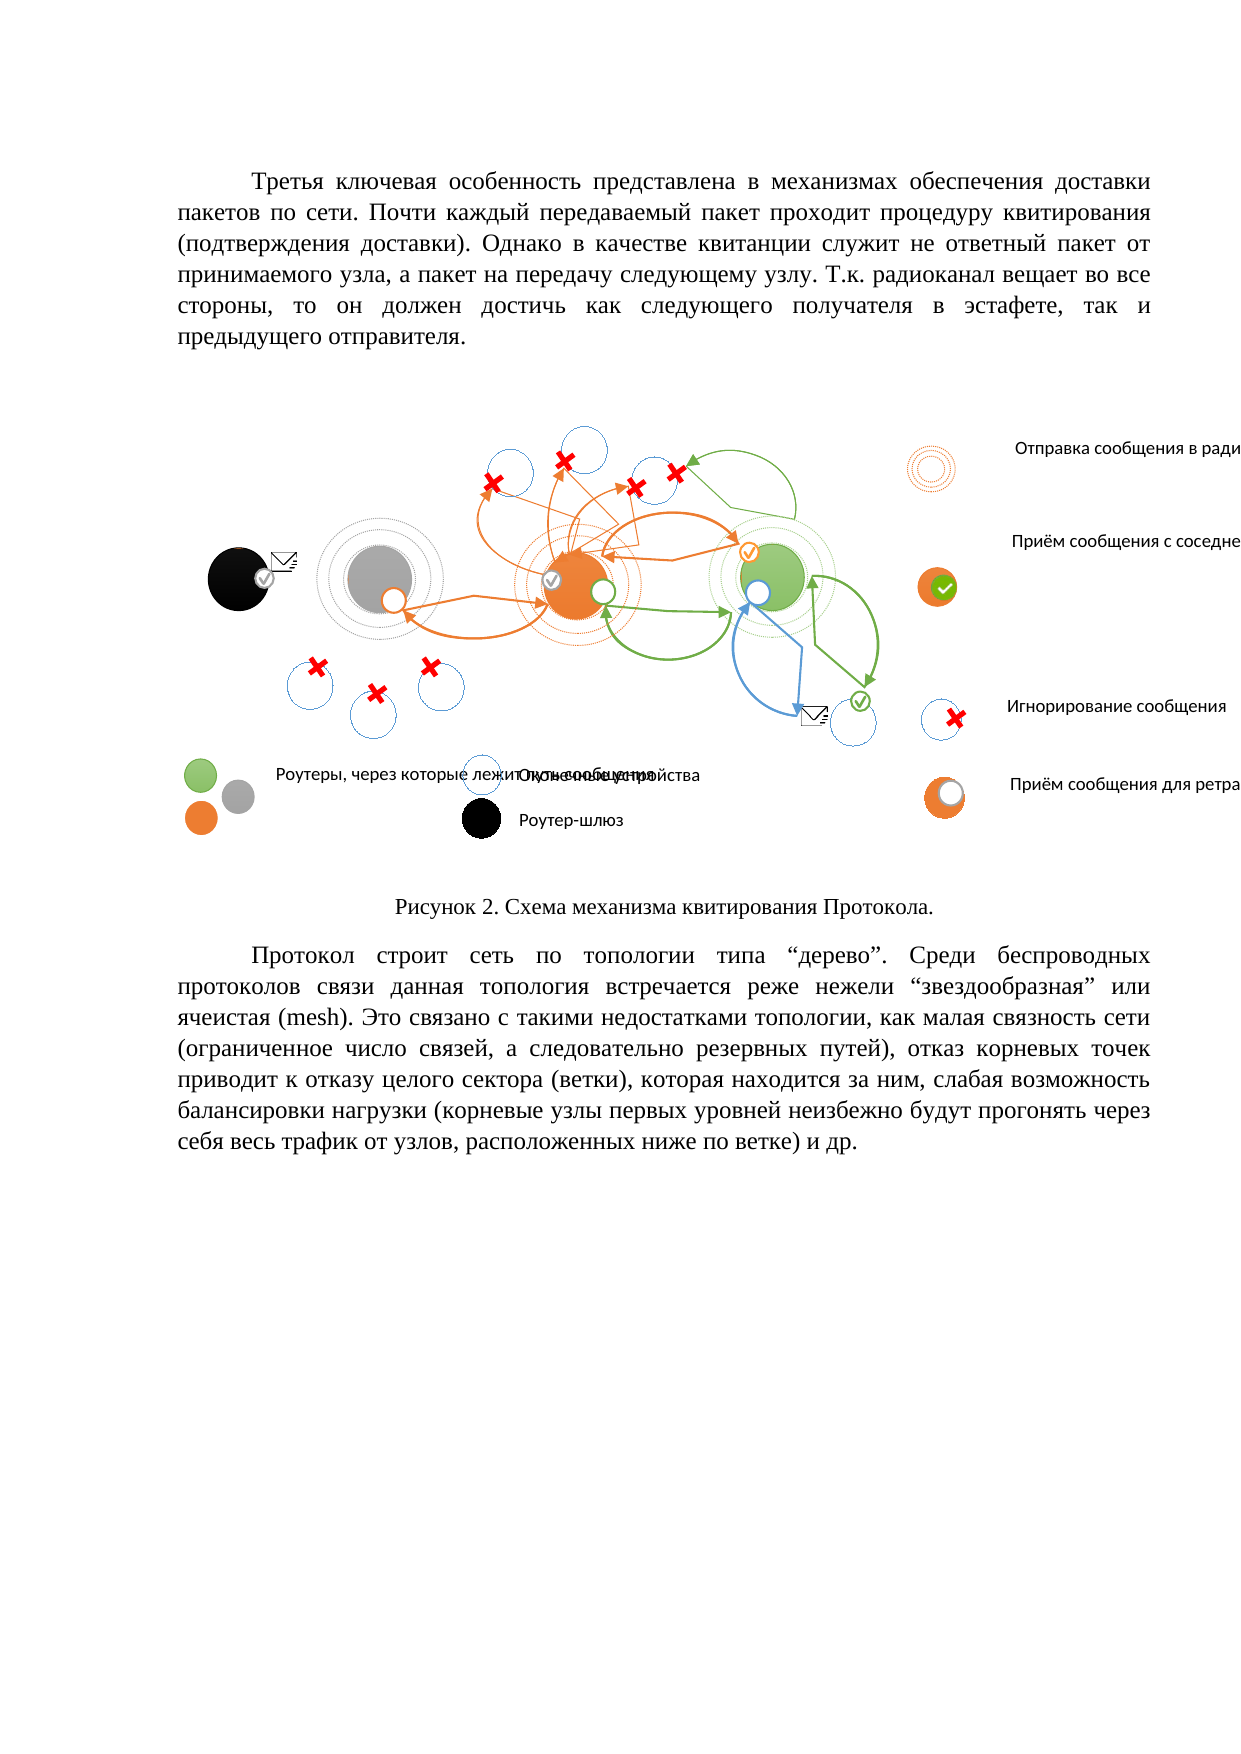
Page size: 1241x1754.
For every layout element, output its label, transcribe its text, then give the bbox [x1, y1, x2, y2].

picture [924, 568, 964, 607]
picture [801, 706, 828, 726]
picture [271, 552, 297, 572]
text Рисунок 2. Схема механизма квитирования Протокола. [177, 893, 1152, 919]
text Протокол строит сеть по топологии типа “дерево”. Среди беспроводных протоколов связи данная топология встречается реже нежели “звездообразная” или ячеистая (mesh). Это связано с такими недостатками топологии, как малая связность сети (ограниченное число связей, а следовательно резервных путей), отказ корневых точек приводит к отказу целого сектора (ветки), которая находится за ним, слабая возможность балансировки нагрузки (корневые узлы первых уровней неизбежно будут прогонять через себя весь трафик от узлов, расположенных ниже по ветке) и др. [177, 940, 1152, 1155]
text Третья ключевая особенность представлена в механизмах обеспечения доставки пакетов по сети. Почти каждый передаваемый пакет проходит процедуру квитирования (подтверждения доставки). Однако в качестве квитанции служит не ответный пакет от принимаемого узла, а пакет на передачу следующему узлу. Т.к. радиоканал вещает во все стороны, то он должен достичь как следующего получателя в эстафете, так и предыдущего отправителя. [177, 166, 1152, 350]
